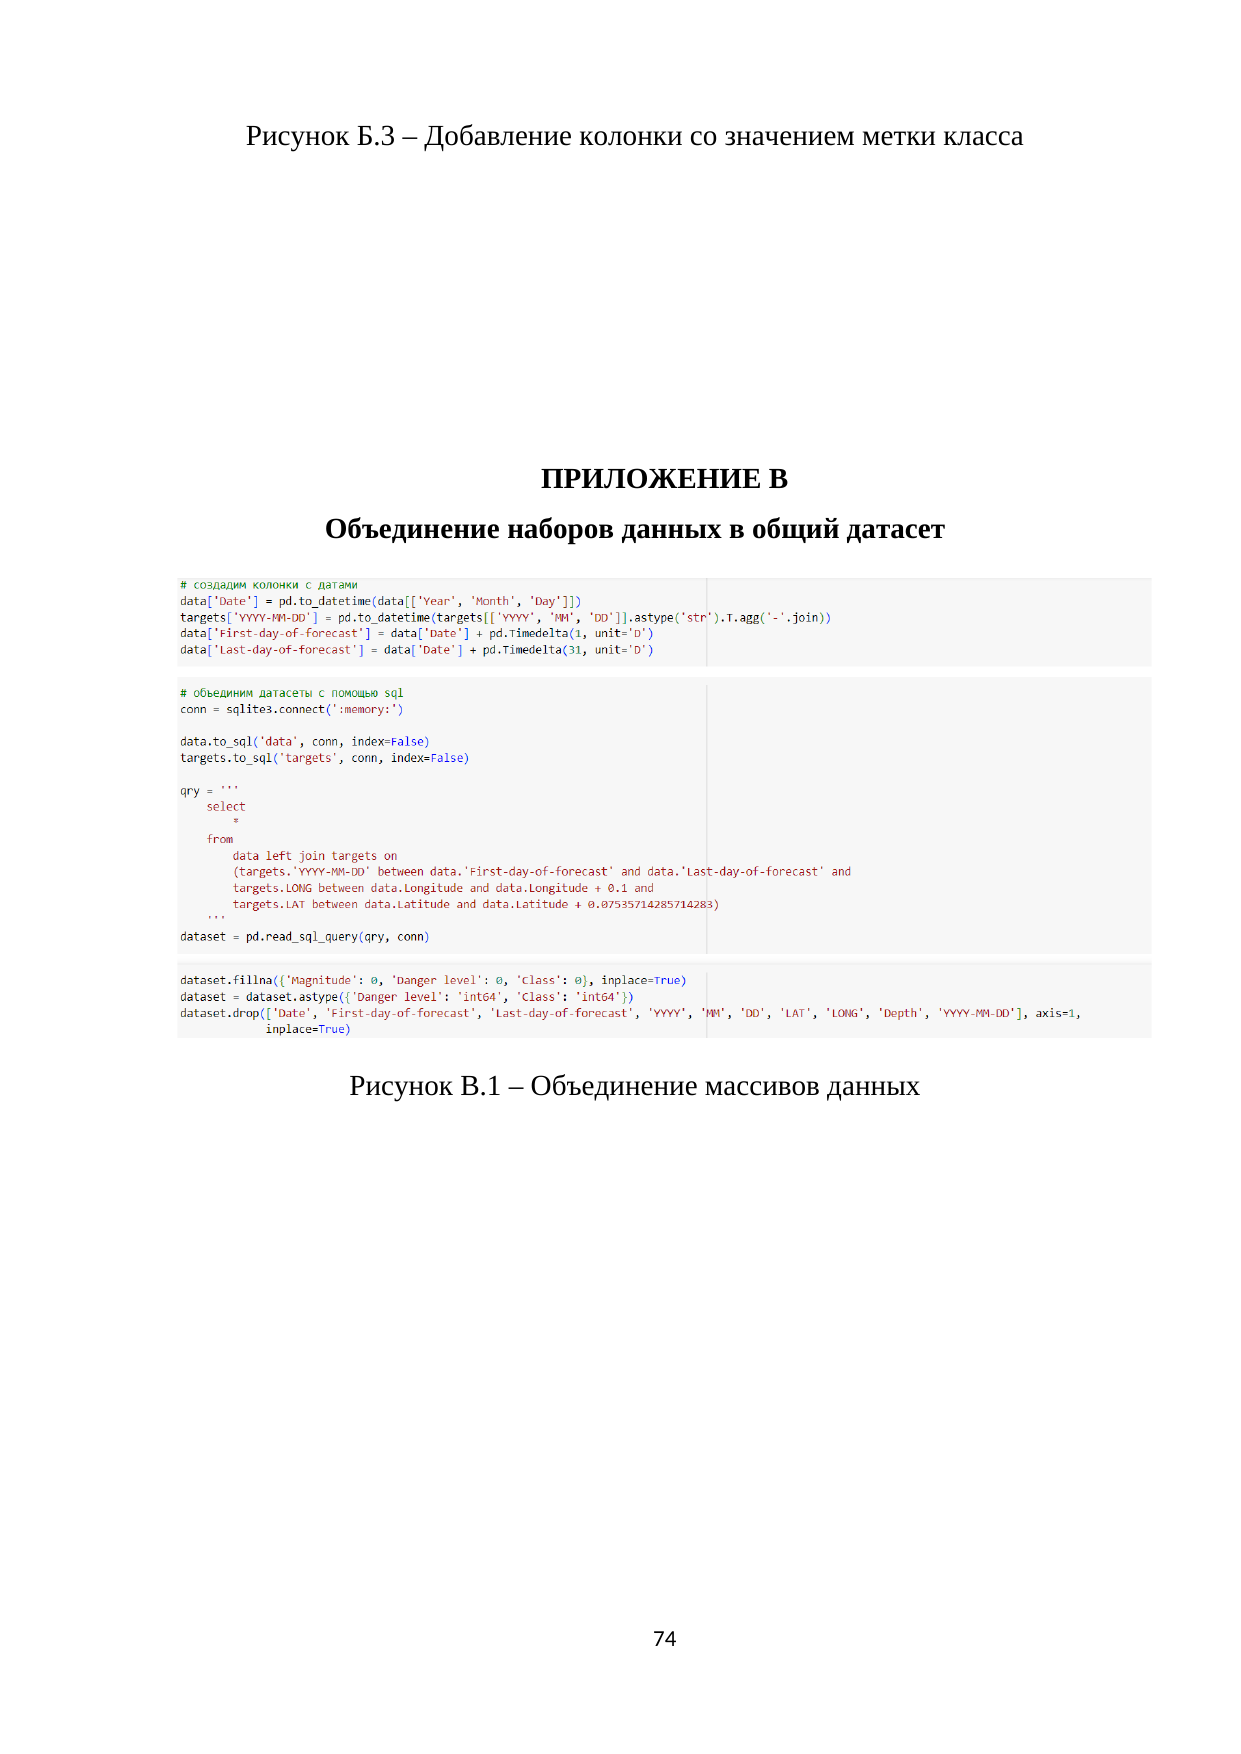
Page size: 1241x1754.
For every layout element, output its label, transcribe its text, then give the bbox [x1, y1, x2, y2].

picture [177, 578, 1152, 1038]
subtitle ПРИЛОЖЕНИЕ В [177, 461, 1152, 495]
text Рисунок Б.3 – Добавление колонки со значением метки класса [177, 118, 1093, 152]
text Рисунок В.1 – Объединение массивов данных [177, 1068, 1093, 1102]
text Объединение наборов данных в общий датасет [177, 512, 1093, 545]
